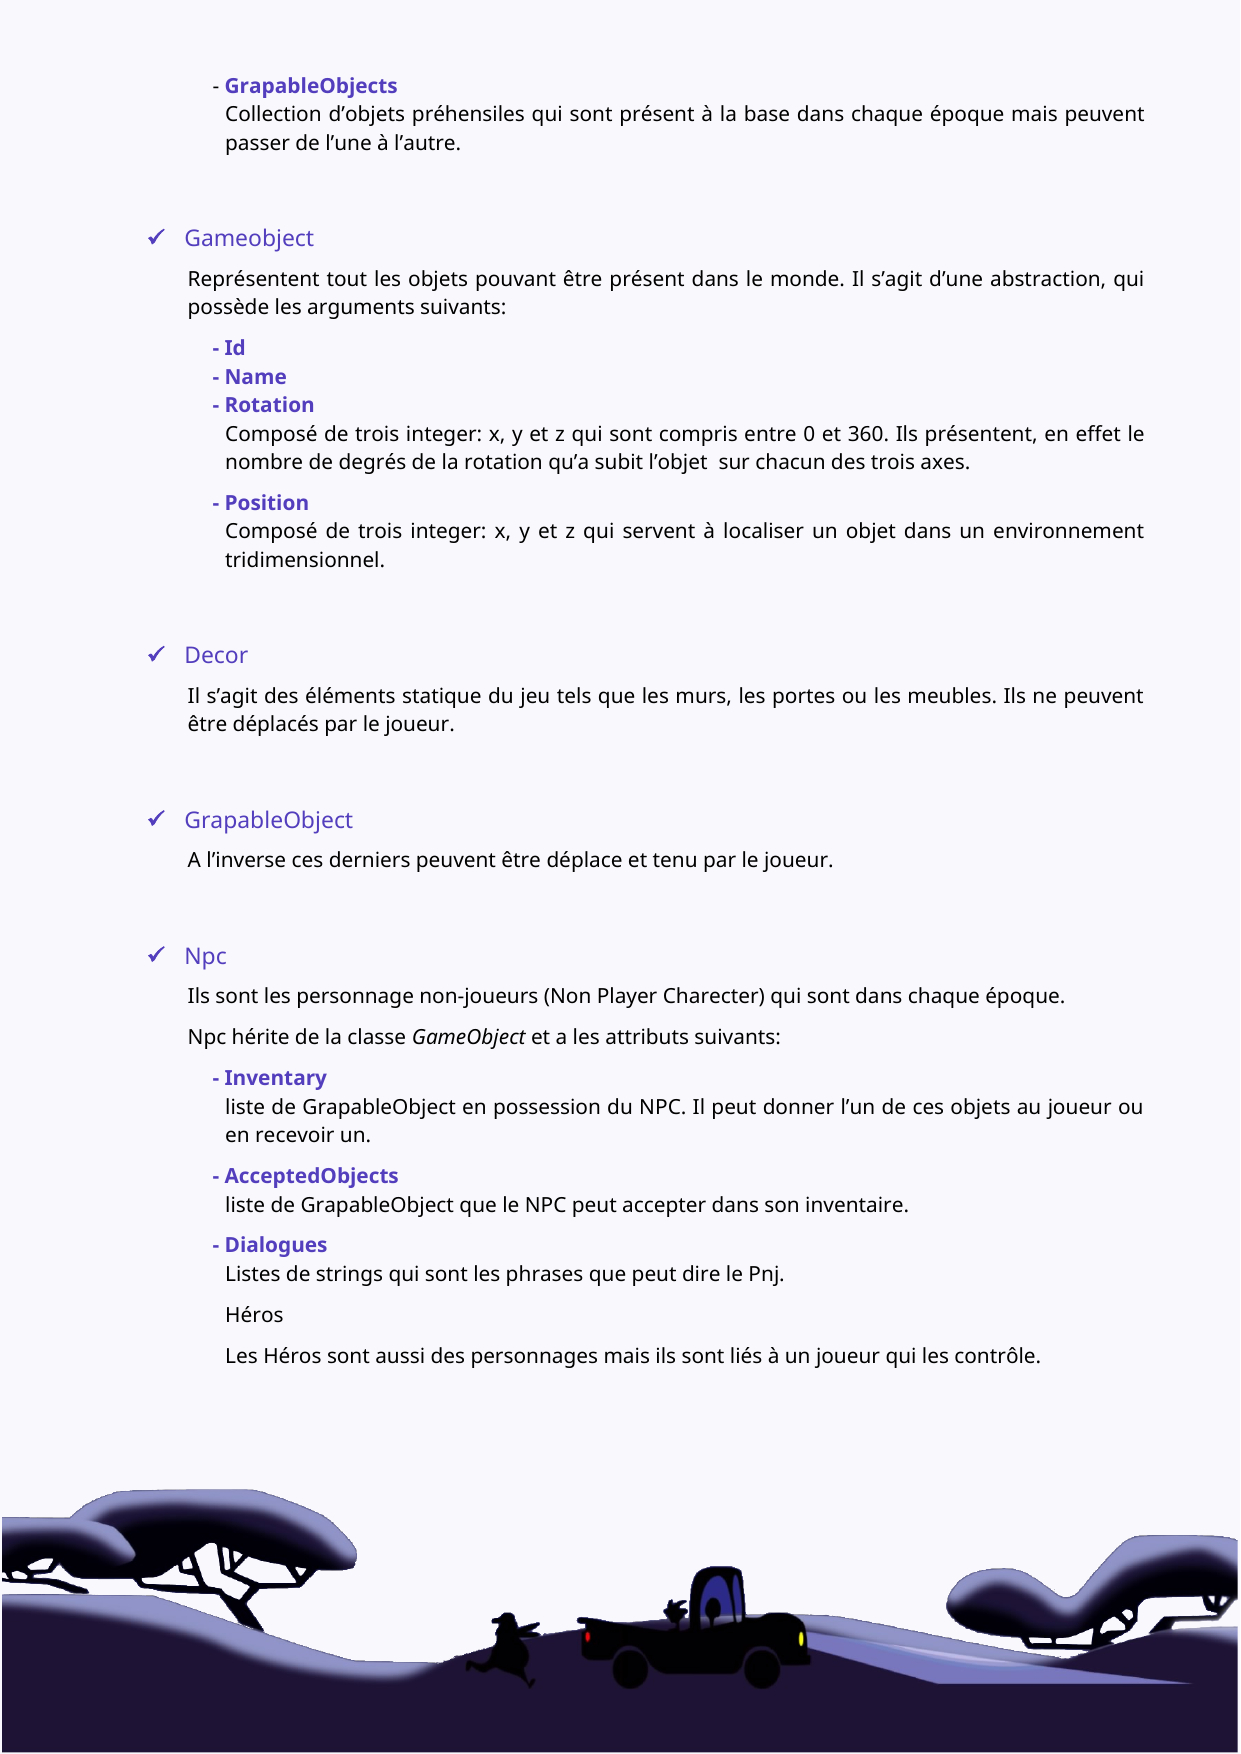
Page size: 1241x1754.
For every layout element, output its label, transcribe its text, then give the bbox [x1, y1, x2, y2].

text - Name [212, 362, 1146, 390]
text Héros [225, 1300, 1146, 1328]
text Npc hérite de la classe GameObject et a les attributs suivants: [187, 1022, 1146, 1051]
text Collection d’objets préhensiles qui sont présent à la base dans chaque époque mais peuvent passer de l’une à l’autre. [225, 99, 1146, 156]
text - GrapableObjects [212, 71, 1146, 99]
text liste de GrapableObject que le NPC peut accepter dans son inventaire. [225, 1190, 1146, 1218]
text Représentent tout les objets pouvant être présent dans le monde. Il s’agit d’une abstraction, qui possède les arguments suivants: [187, 264, 1146, 321]
subtitle Gameobject [147, 222, 833, 254]
text Listes de strings qui sont les phrases que peut dire le Pnj. [225, 1259, 1146, 1287]
text - Rotation [212, 390, 1146, 419]
text - Dialogues [212, 1231, 1146, 1259]
subtitle Npc [147, 940, 833, 971]
picture [0, 1488, 1238, 1752]
text - Inventary [212, 1063, 1146, 1092]
text liste de GrapableObject en possession du NPC. Il peut donner l’un de ces objets au joueur ou en recevoir un. [225, 1092, 1146, 1149]
text Il s’agit des éléments statique du jeu tels que les murs, les portes ou les meubles. Ils ne peuvent être déplacés par le joueur. [187, 681, 1146, 738]
text - AcceptedObjects [212, 1161, 1146, 1190]
text - Position [212, 488, 1146, 517]
text Composé de trois integer: x, y et z qui servent à localiser un objet dans un environnement tridimensionnel. [225, 517, 1146, 573]
text Les Héros sont aussi des personnages mais ils sont liés à un joueur qui les contrôle. [225, 1341, 1146, 1369]
subtitle Decor [147, 639, 833, 671]
text - Id [212, 333, 1146, 362]
text Ils sont les personnage non-joueurs (Non Player Charecter) qui sont dans chaque époque. [187, 982, 1146, 1010]
text Composé de trois integer: x, y et z qui sont compris entre 0 et 360. Ils présentent, en effet le nombre de degrés de la rotation qu’a subit l’objet sur chacun des trois axes. [225, 419, 1146, 476]
subtitle GrapableObject [147, 804, 833, 835]
text A l’inverse ces derniers peuvent être déplace et tenu par le joueur. [187, 846, 1146, 874]
